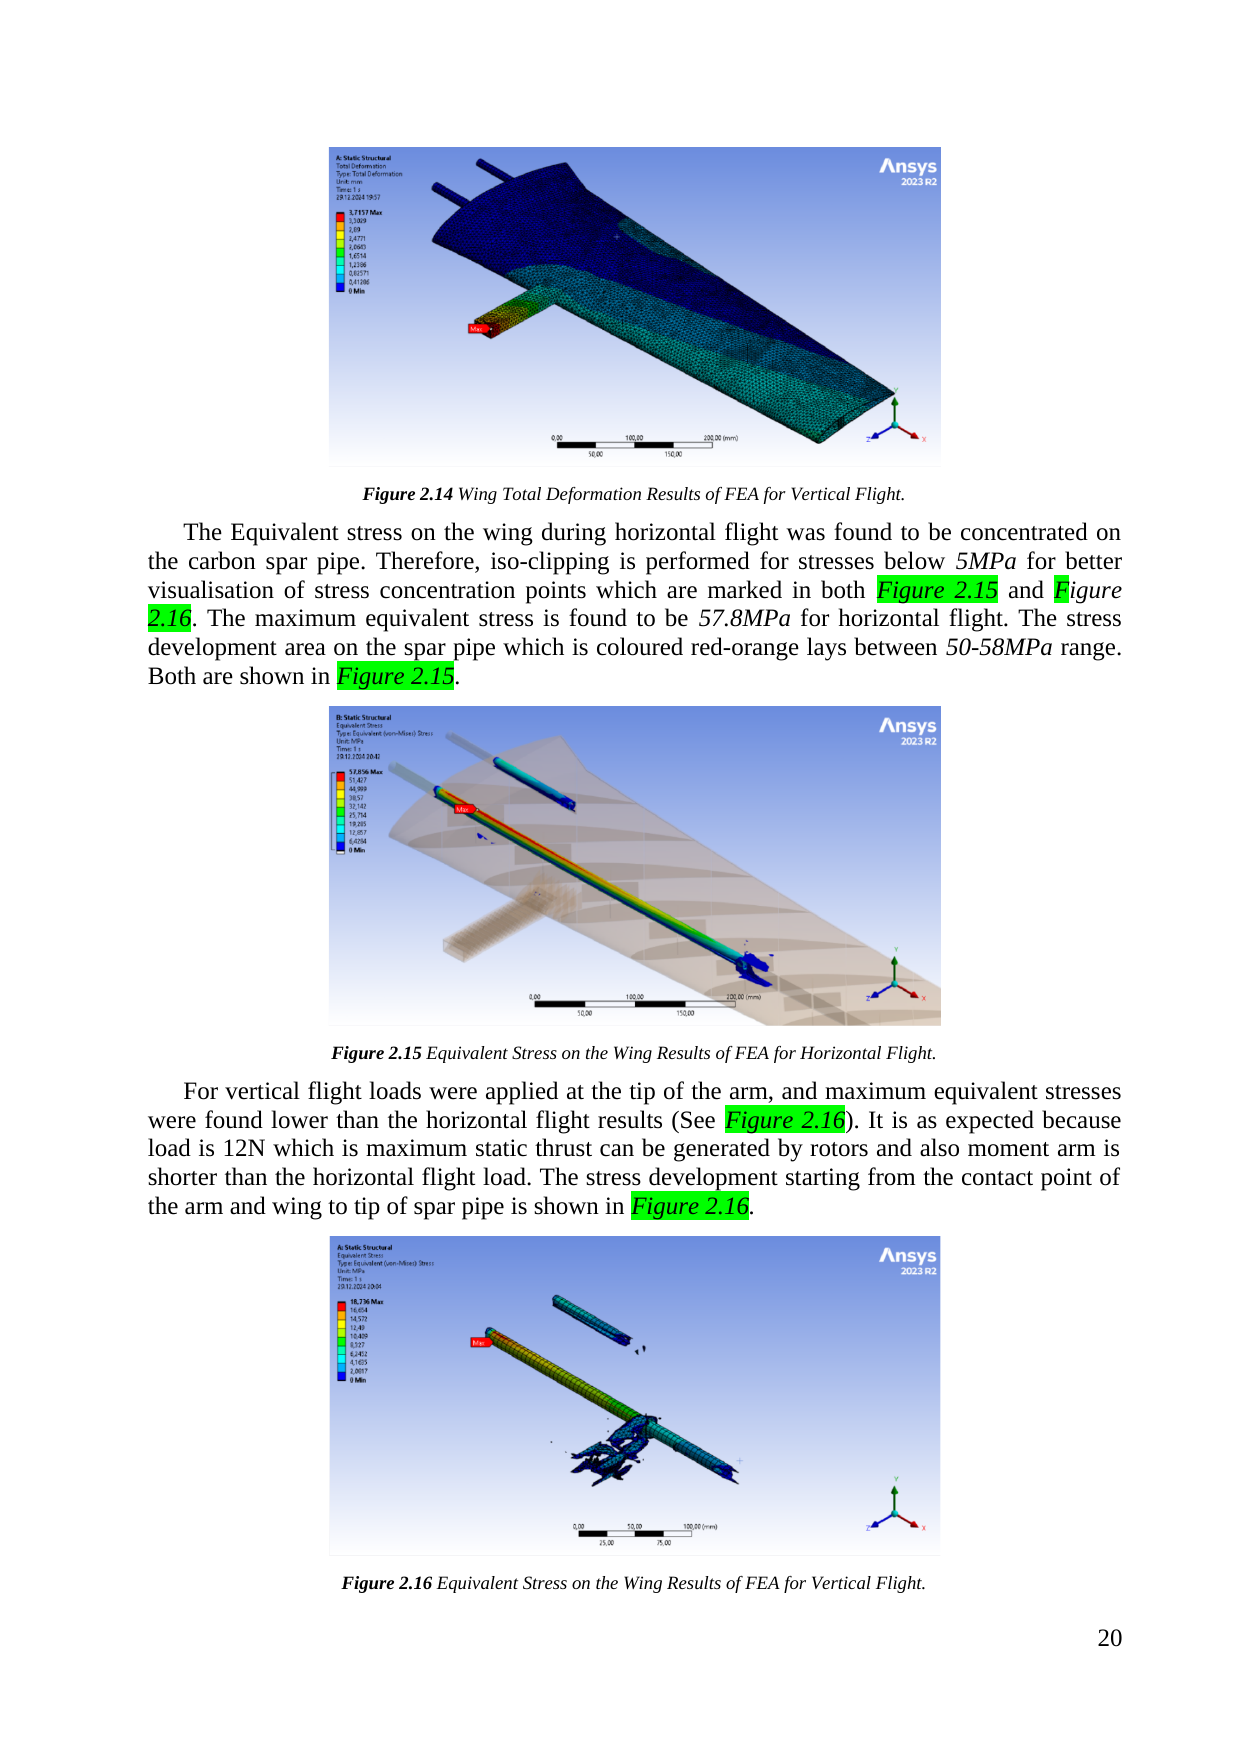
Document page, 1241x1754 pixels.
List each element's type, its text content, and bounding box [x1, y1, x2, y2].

text Figure 2.14 Wing Total Deformation Results of FEA for Vertical Flight. [148, 483, 1122, 505]
picture [328, 147, 941, 467]
picture [329, 1236, 941, 1556]
text Figure 2.16 Equivalent Stress on the Wing Results of FEA for Vertical Flight. [148, 1572, 1122, 1593]
text The Equivalent stress on the wing during horizontal flight was found to be concentrated on the carbon spar pipe. Therefore, iso-clipping is performed for stresses below 5MPa for better visualisation of stress concentration points which are marked in both Figure 2.15 and Figure 2.16. The maximum equivalent stress is found to be 57.8MPa for horizontal flight. The stress development area on the spar pipe which is coloured red-orange lays between 50-58MPa range. Both are shown in Figure 2.15. [148, 517, 1122, 690]
text Figure 2.15 Equivalent Stress on the Wing Results of FEA for Horizontal Flight. [148, 1042, 1122, 1063]
text For vertical flight loads were applied at the tip of the arm, and maximum equivalent stresses were found lower than the horizontal flight results (See Figure 2.16). It is as expected because load is 12N which is maximum static thrust can be generated by rotors and also moment arm is shorter than the horizontal flight load. The stress development starting from the contact point of the arm and wing to tip of spar pipe is shown in Figure 2.16. [148, 1076, 1122, 1220]
picture [328, 706, 941, 1026]
